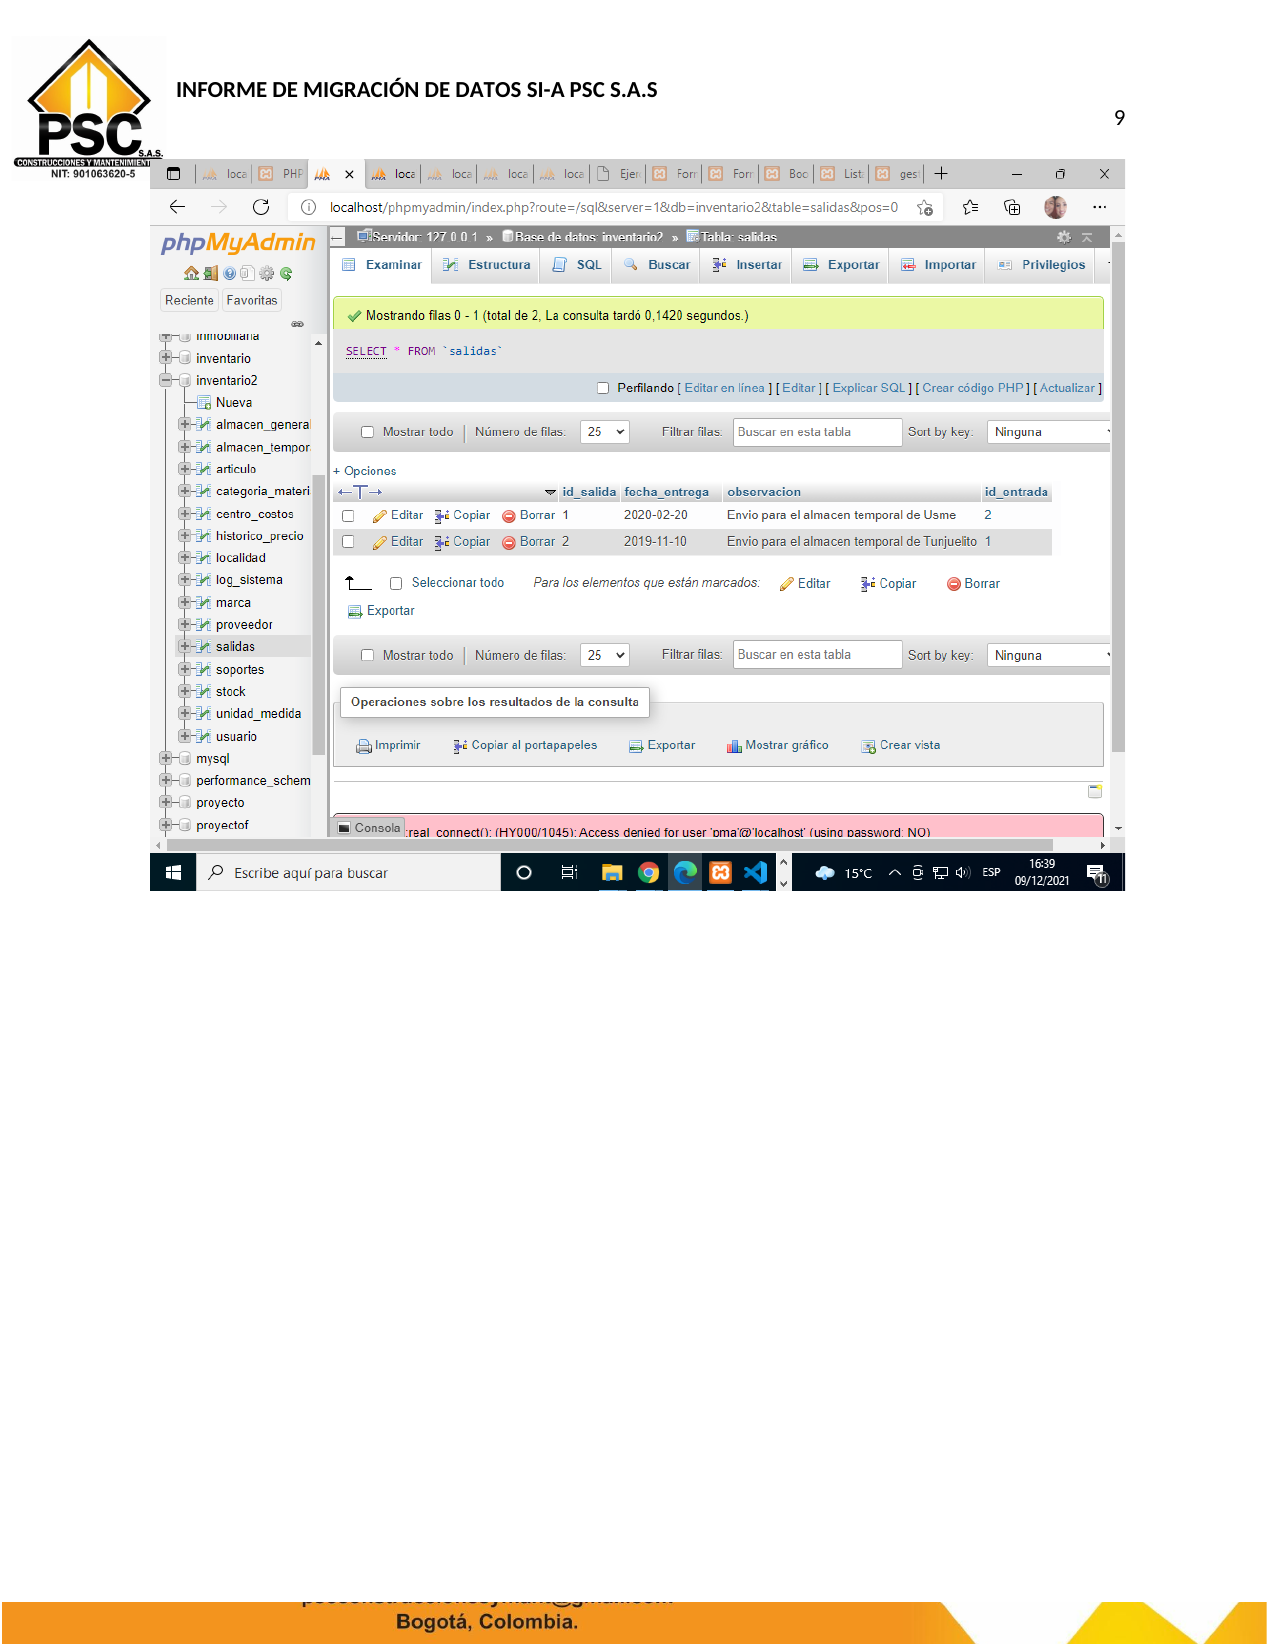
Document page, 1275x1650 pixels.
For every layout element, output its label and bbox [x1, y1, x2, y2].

picture [11, 36, 1125, 891]
